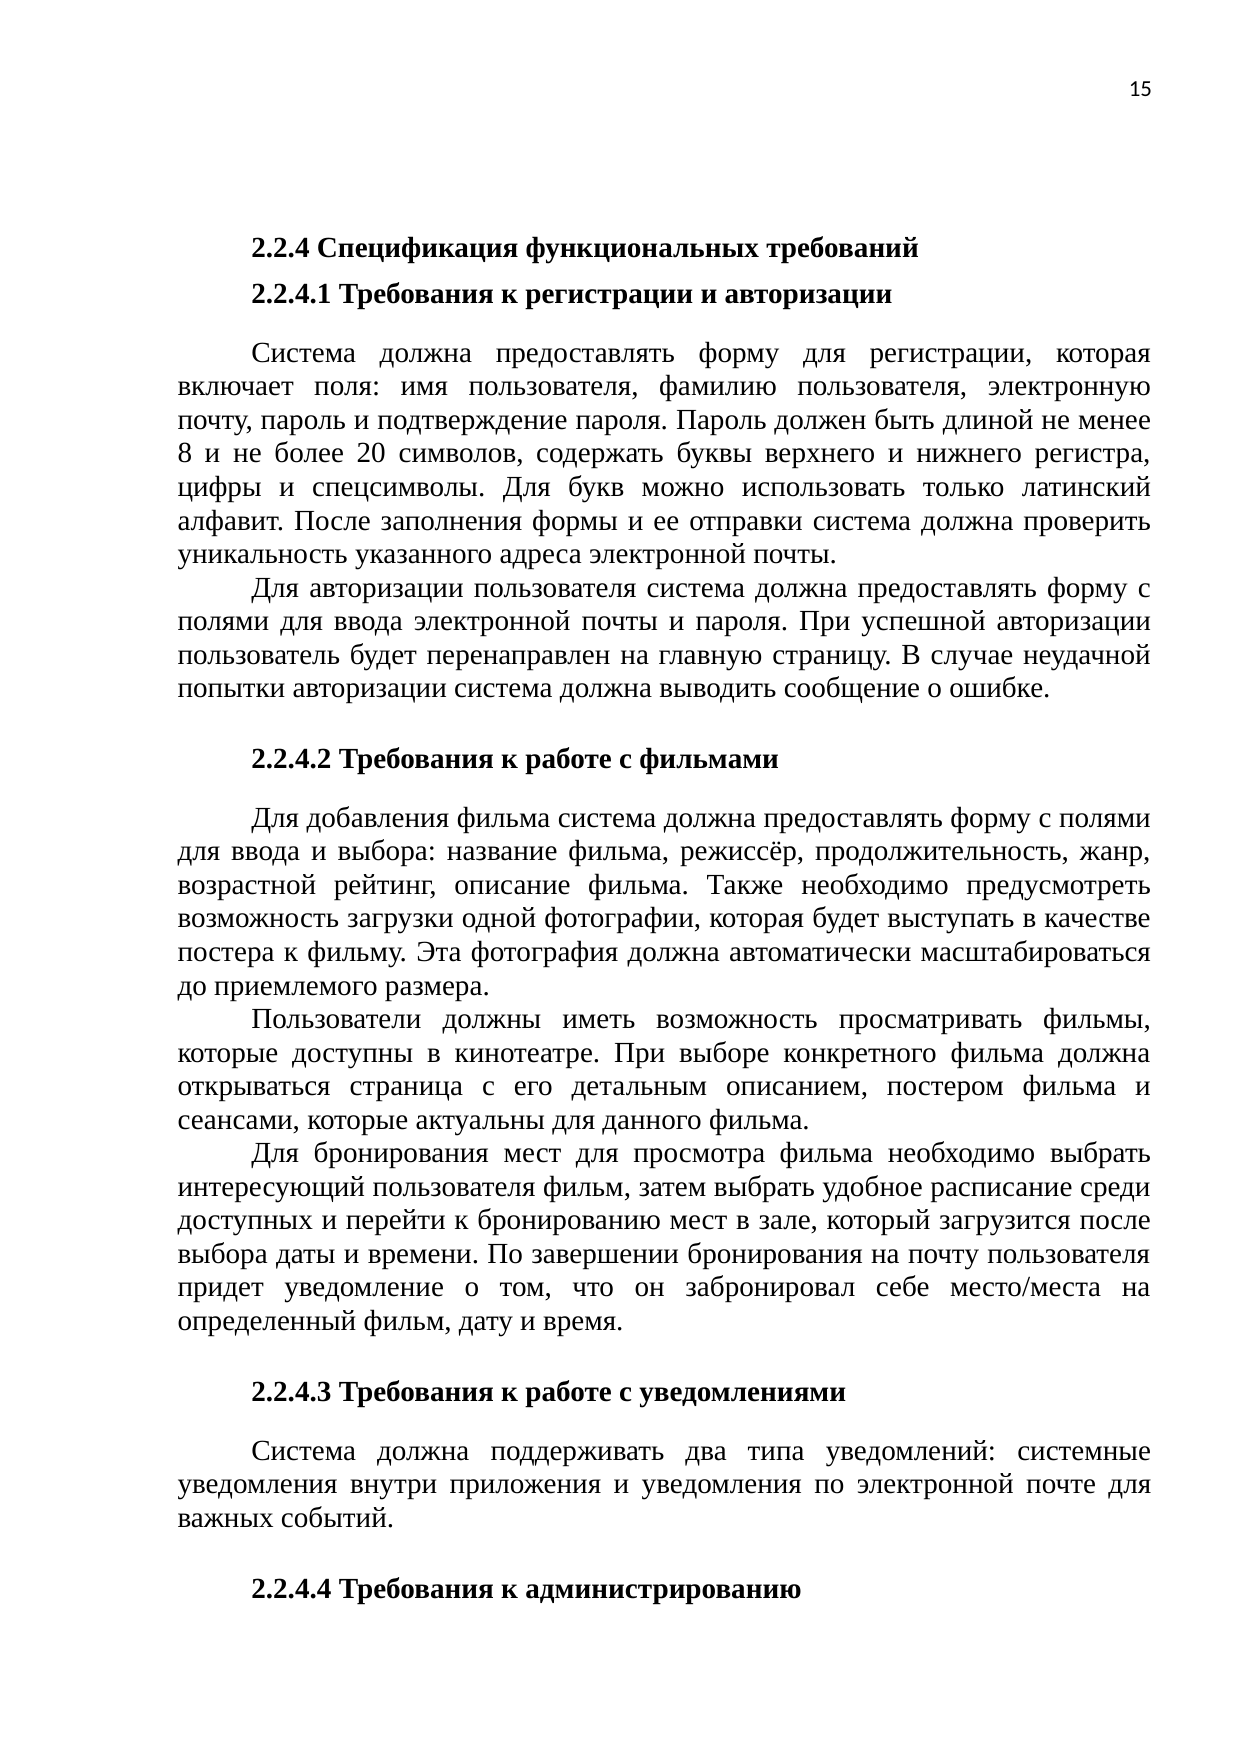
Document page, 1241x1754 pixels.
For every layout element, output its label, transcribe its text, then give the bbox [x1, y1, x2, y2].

text Для авторизации пользователя система должна предоставлять форму с полями для ввода электронной почты и пароля. При успешной авторизации пользователь будет перенаправлен на главную страницу. В случае неудачной попытки авторизации система должна выводить сообщение о ошибке. [177, 570, 1152, 704]
text 2.2.4.3 Требования к работе с уведомлениями [177, 1374, 1152, 1408]
text Система должна поддерживать два типа уведомлений: системные уведомления внутри приложения и уведомления по электронной почте для важных событий. [177, 1433, 1152, 1533]
text Для бронирования мест для просмотра фильма необходимо выбрать интересующий пользователя фильм, затем выбрать удобное расписание среди доступных и перейти к бронированию мест в зале, который загрузится после выбора даты и времени. По завершении бронирования на почту пользователя придет уведомление о том, что он забронировал себе место/места на определенный фильм, дату и время. [177, 1135, 1152, 1337]
text Пользователи должны иметь возможность просматривать фильмы, которые доступны в кинотеатре. При выборе конкретного фильма должна открываться страница с его детальным описанием, постером фильма и сеансами, которые актуальны для данного фильма. [177, 1001, 1152, 1135]
text 2.2.4 Спецификация функциональных требований [177, 230, 1152, 264]
text 2.2.4.2 Требования к работе с фильмами [177, 741, 1152, 775]
text Для добавления фильма система должна предоставлять форму с полями для ввода и выбора: название фильма, режиссёр, продолжительность, жанр, возрастной рейтинг, описание фильма. Также необходимо предусмотреть возможность загрузки одной фотографии, которая будет выступать в качестве постера к фильму. Эта фотография должна автоматически масштабироваться до приемлемого размера. [177, 800, 1152, 1001]
text Система должна предоставлять форму для регистрации, которая включает поля: имя пользователя, фамилию пользователя, электронную почту, пароль и подтверждение пароля. Пароль должен быть длиной не менее 8 и не более 20 символов, содержать буквы верхнего и нижнего регистра, цифры и спецсимволы. Для букв можно использовать только латинский алфавит. После заполнения формы и ее отправки система должна проверить уникальность указанного адреса электронной почты. [177, 335, 1152, 570]
text 2.2.4.1 Требования к регистрации и авторизации [177, 276, 1152, 310]
text 2.2.4.4 Требования к администрированию [177, 1571, 1152, 1604]
